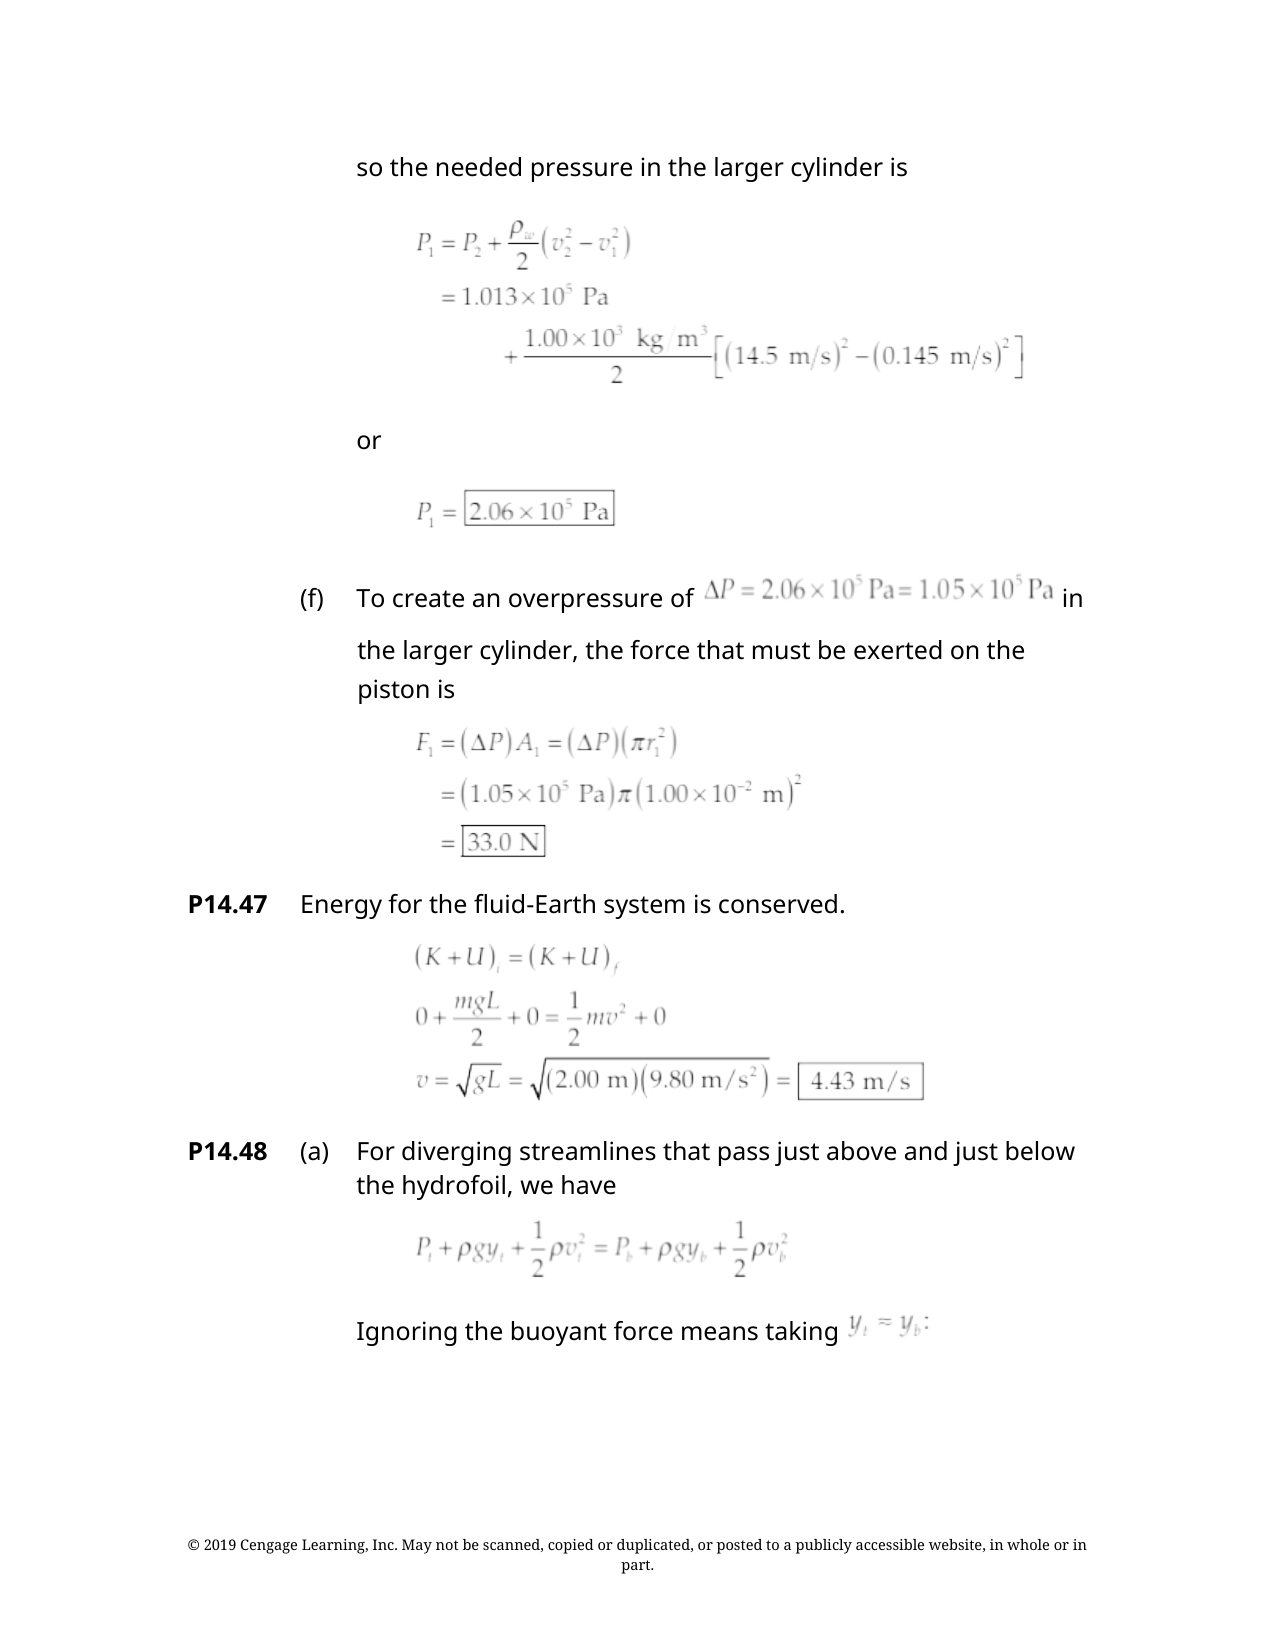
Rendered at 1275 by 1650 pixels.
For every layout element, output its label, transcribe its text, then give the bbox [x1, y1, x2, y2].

text P14.48 (a) For diverging streamlines that pass just above and just below the hydrofoil, we have [187, 1134, 1087, 1202]
text P14.47 Energy for the fluid-Earth system is conserved. [187, 887, 1087, 921]
text Ignoring the buoyant force means taking [187, 1304, 1087, 1357]
text or [187, 423, 1087, 457]
text (f) To create an overpressure of in the larger cylinder, the force that must be exerted on the piston is [187, 569, 1087, 706]
text so the needed pressure in the larger cylinder is [187, 150, 1087, 184]
